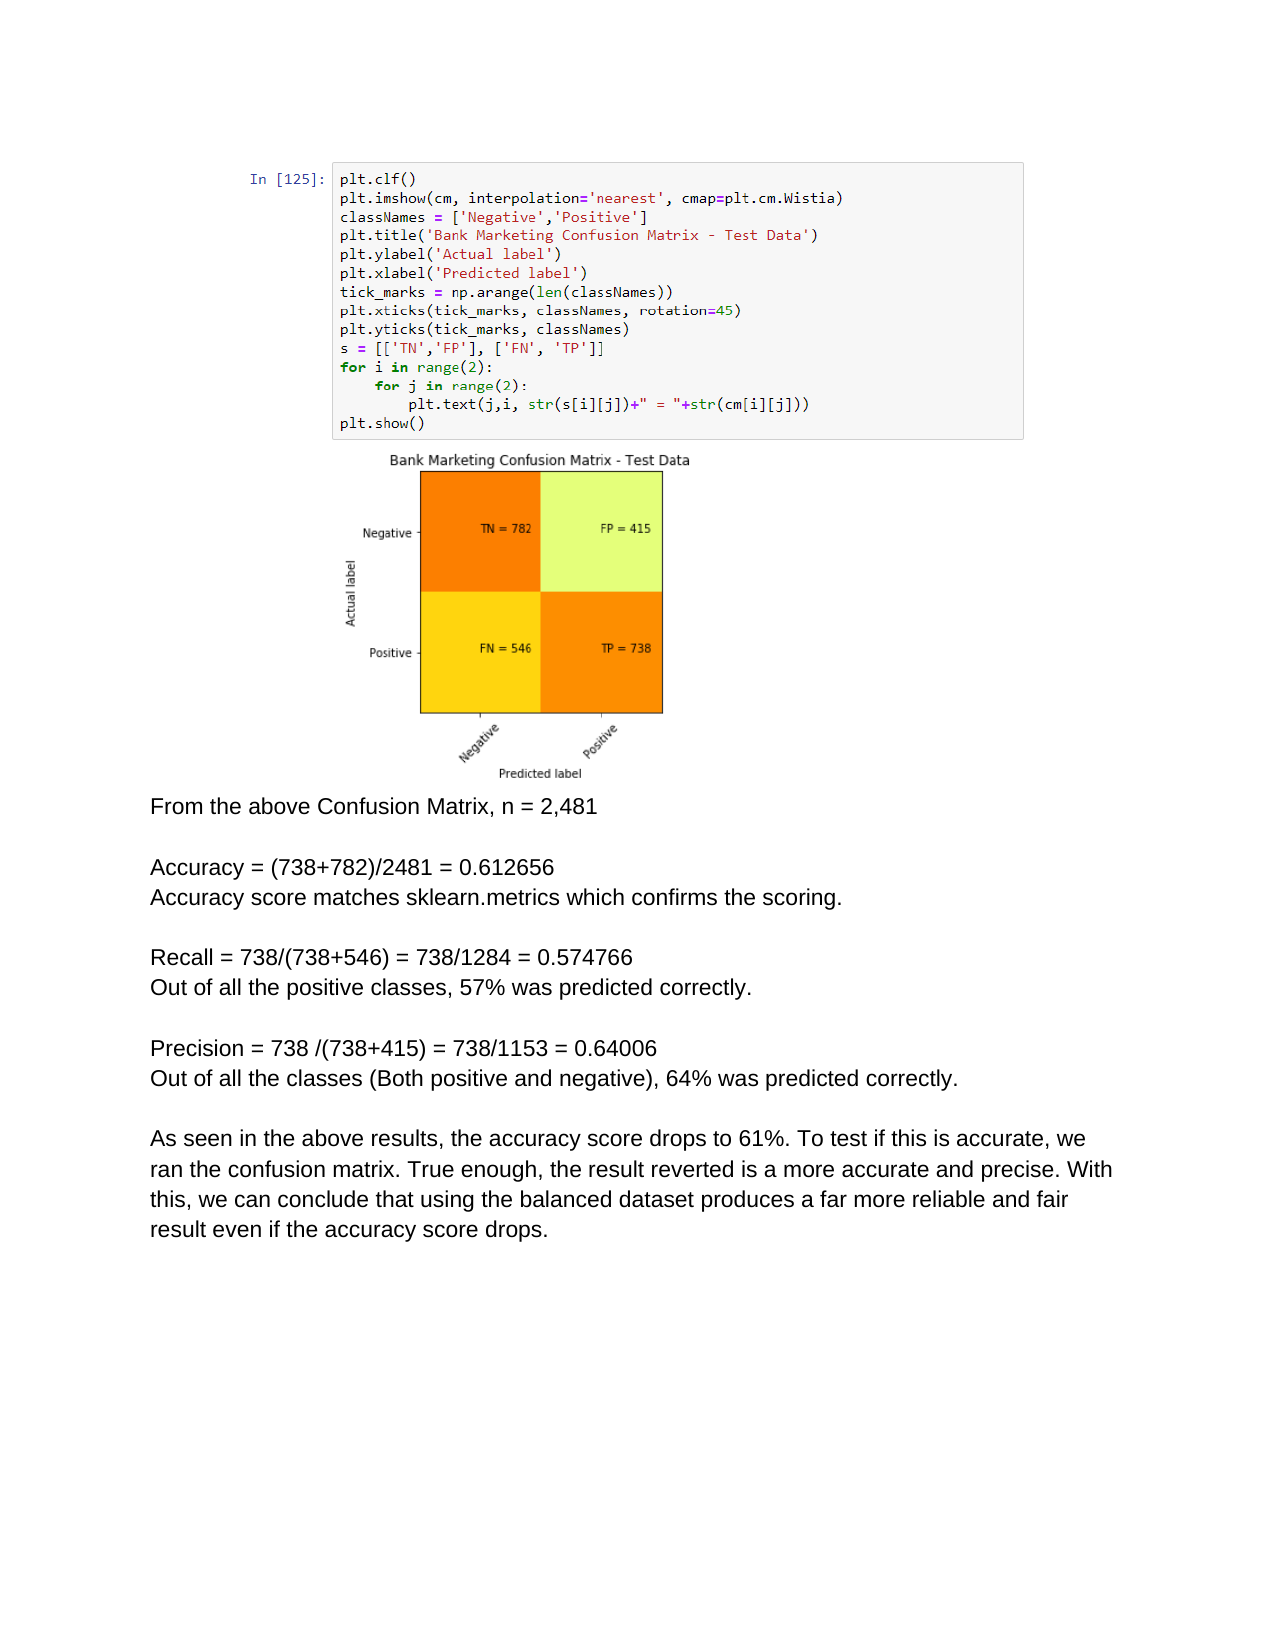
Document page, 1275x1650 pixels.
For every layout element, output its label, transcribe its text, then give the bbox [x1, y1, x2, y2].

text Accuracy score matches sklearn.metrics which confirms the scoring. [150, 884, 1125, 910]
text Accuracy = (738+782)/2481 = 0.612656 [150, 853, 1125, 880]
text As seen in the above results, the accuracy score drops to 61%. To test if this is accurate, we ran the confusion matrix. True enough, the result reverted is a more accurate and precise. With this, we can conclude that using the balanced dataset produces a far more reliable and fair result even if the accuracy score drops. [150, 1125, 1125, 1242]
text Precision = 738 /(738+415) = 738/1153 = 0.64006 [150, 1035, 1125, 1061]
text From the above Confusion Matrix, n = 2,481 [150, 793, 1125, 819]
text Recall = 738/(738+546) = 738/1284 = 0.574766 [150, 944, 1125, 970]
text Out of all the positive classes, 57% was predicted correctly. [150, 974, 1125, 1001]
text Out of all the classes (Both positive and negative), 64% was predicted correctly. [150, 1065, 1125, 1091]
picture [241, 150, 1034, 790]
